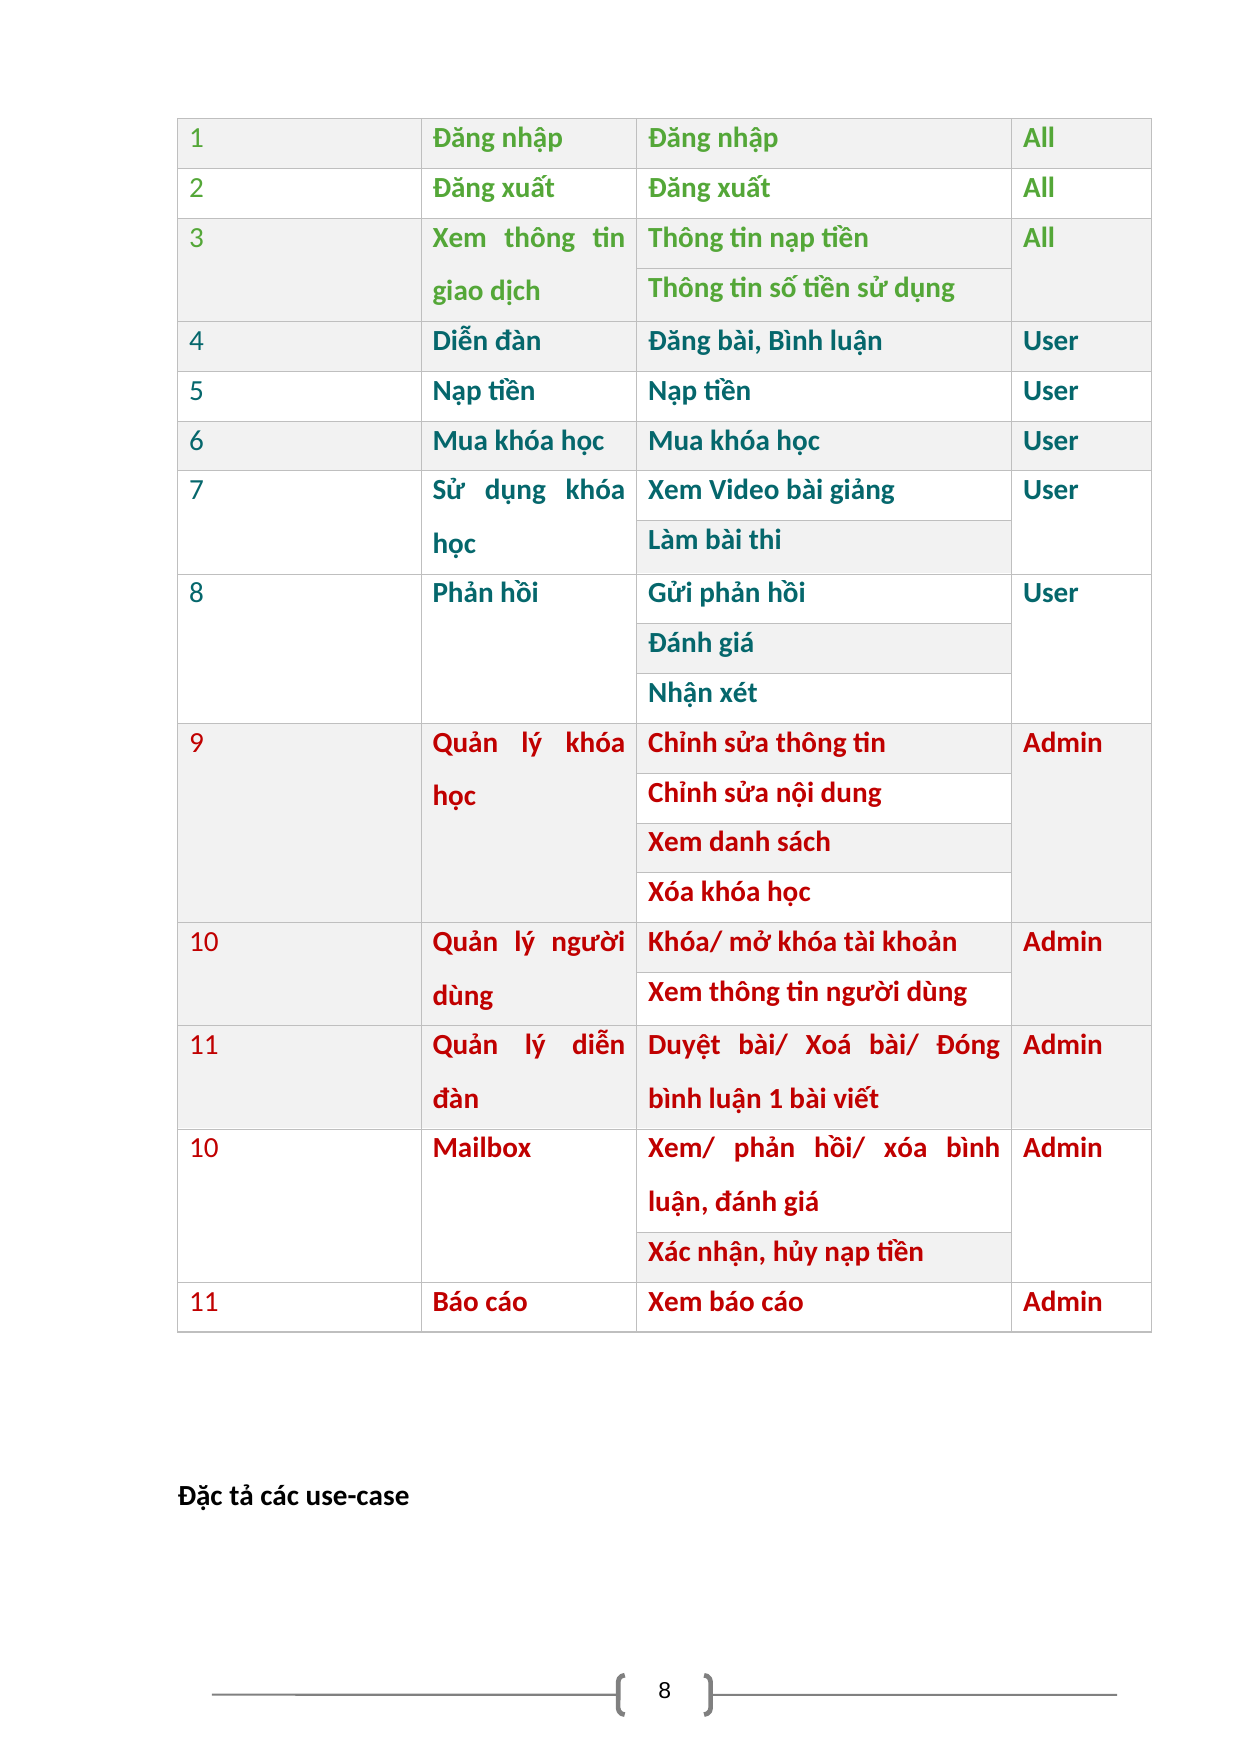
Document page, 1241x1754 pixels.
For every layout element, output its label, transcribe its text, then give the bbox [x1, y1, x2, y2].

table_cell Xem thông tin giao dịch [422, 219, 636, 321]
table_cell Diễn đàn [422, 322, 636, 371]
table_cell Quản lý khóa học [422, 724, 636, 922]
table_cell Xem/ phản hồi/ xóa bình luận, đánh giá [637, 1130, 1011, 1232]
table_cell 10 [178, 1130, 421, 1282]
table_cell 7 [178, 471, 421, 573]
table_cell 11 [178, 1283, 421, 1331]
table_cell Admin [1012, 1026, 1151, 1128]
table_cell Xem Video bài giảng [637, 471, 1011, 520]
table_cell Nạp tiền [422, 372, 636, 421]
table_cell Đăng nhập [637, 119, 1011, 168]
table_cell Xác nhận, hủy nạp tiền [637, 1233, 1011, 1282]
table_cell Đăng xuất [422, 169, 636, 218]
table_cell All [1012, 169, 1151, 218]
table_cell 2 [178, 169, 421, 218]
subtitle Đặc tả các use-case [177, 1477, 1152, 1512]
table_cell Mailbox [422, 1130, 636, 1282]
table_cell User [1012, 372, 1151, 421]
table_cell Đánh giá [637, 624, 1011, 673]
table_cell User [1012, 471, 1151, 573]
table_cell Xóa khóa học [637, 873, 1011, 922]
table_cell Quản lý người dùng [422, 923, 636, 1025]
table_cell User [1012, 422, 1151, 470]
table_cell 8 [178, 575, 421, 723]
table_cell All [1012, 219, 1151, 321]
table_cell Admin [1012, 724, 1151, 922]
table_cell Quản lý diễn đàn [422, 1026, 636, 1128]
table_cell Nhận xét [637, 674, 1011, 723]
table_cell Admin [1012, 1130, 1151, 1282]
table_cell Xem báo cáo [637, 1283, 1011, 1331]
table_cell Mua khóa học [637, 422, 1011, 470]
table_cell Nạp tiền [637, 372, 1011, 421]
table_cell All [1012, 119, 1151, 168]
table_cell Báo cáo [422, 1283, 636, 1331]
table_cell Admin [1012, 923, 1151, 1025]
table_cell Đăng bài, Bình luận [637, 322, 1011, 371]
table_cell User [1012, 575, 1151, 723]
table_cell Đăng nhập [422, 119, 636, 168]
table_cell 10 [178, 923, 421, 1025]
table_cell 1 [178, 119, 421, 168]
table_cell User [1012, 322, 1151, 371]
table_cell Xem danh sách [637, 824, 1011, 872]
table_cell 5 [178, 372, 421, 421]
table_cell Làm bài thi [637, 521, 1011, 573]
table_cell Đăng xuất [637, 169, 1011, 218]
table_cell Phản hồi [422, 575, 636, 723]
table_cell Sử dụng khóa học [422, 471, 636, 573]
table_cell Chỉnh sửa nội dung [637, 774, 1011, 822]
table_cell Xem thông tin người dùng [637, 973, 1011, 1025]
table_cell 11 [178, 1026, 421, 1128]
table_cell Thông tin nạp tiền [637, 219, 1011, 268]
table_cell 9 [178, 724, 421, 922]
table_cell Thông tin số tiền sử dụng [637, 269, 1011, 321]
table_cell 4 [178, 322, 421, 371]
table_cell 3 [178, 219, 421, 321]
table_cell Gửi phản hồi [637, 575, 1011, 623]
table_cell Admin [1012, 1283, 1151, 1331]
table_cell Chỉnh sửa thông tin [637, 724, 1011, 773]
table_cell Duyệt bài/ Xoá bài/ Đóng bình luận 1 bài viết [637, 1026, 1011, 1128]
table_cell Khóa/ mở khóa tài khoản [637, 923, 1011, 972]
table_cell 6 [178, 422, 421, 470]
table_cell Mua khóa học [422, 422, 636, 470]
